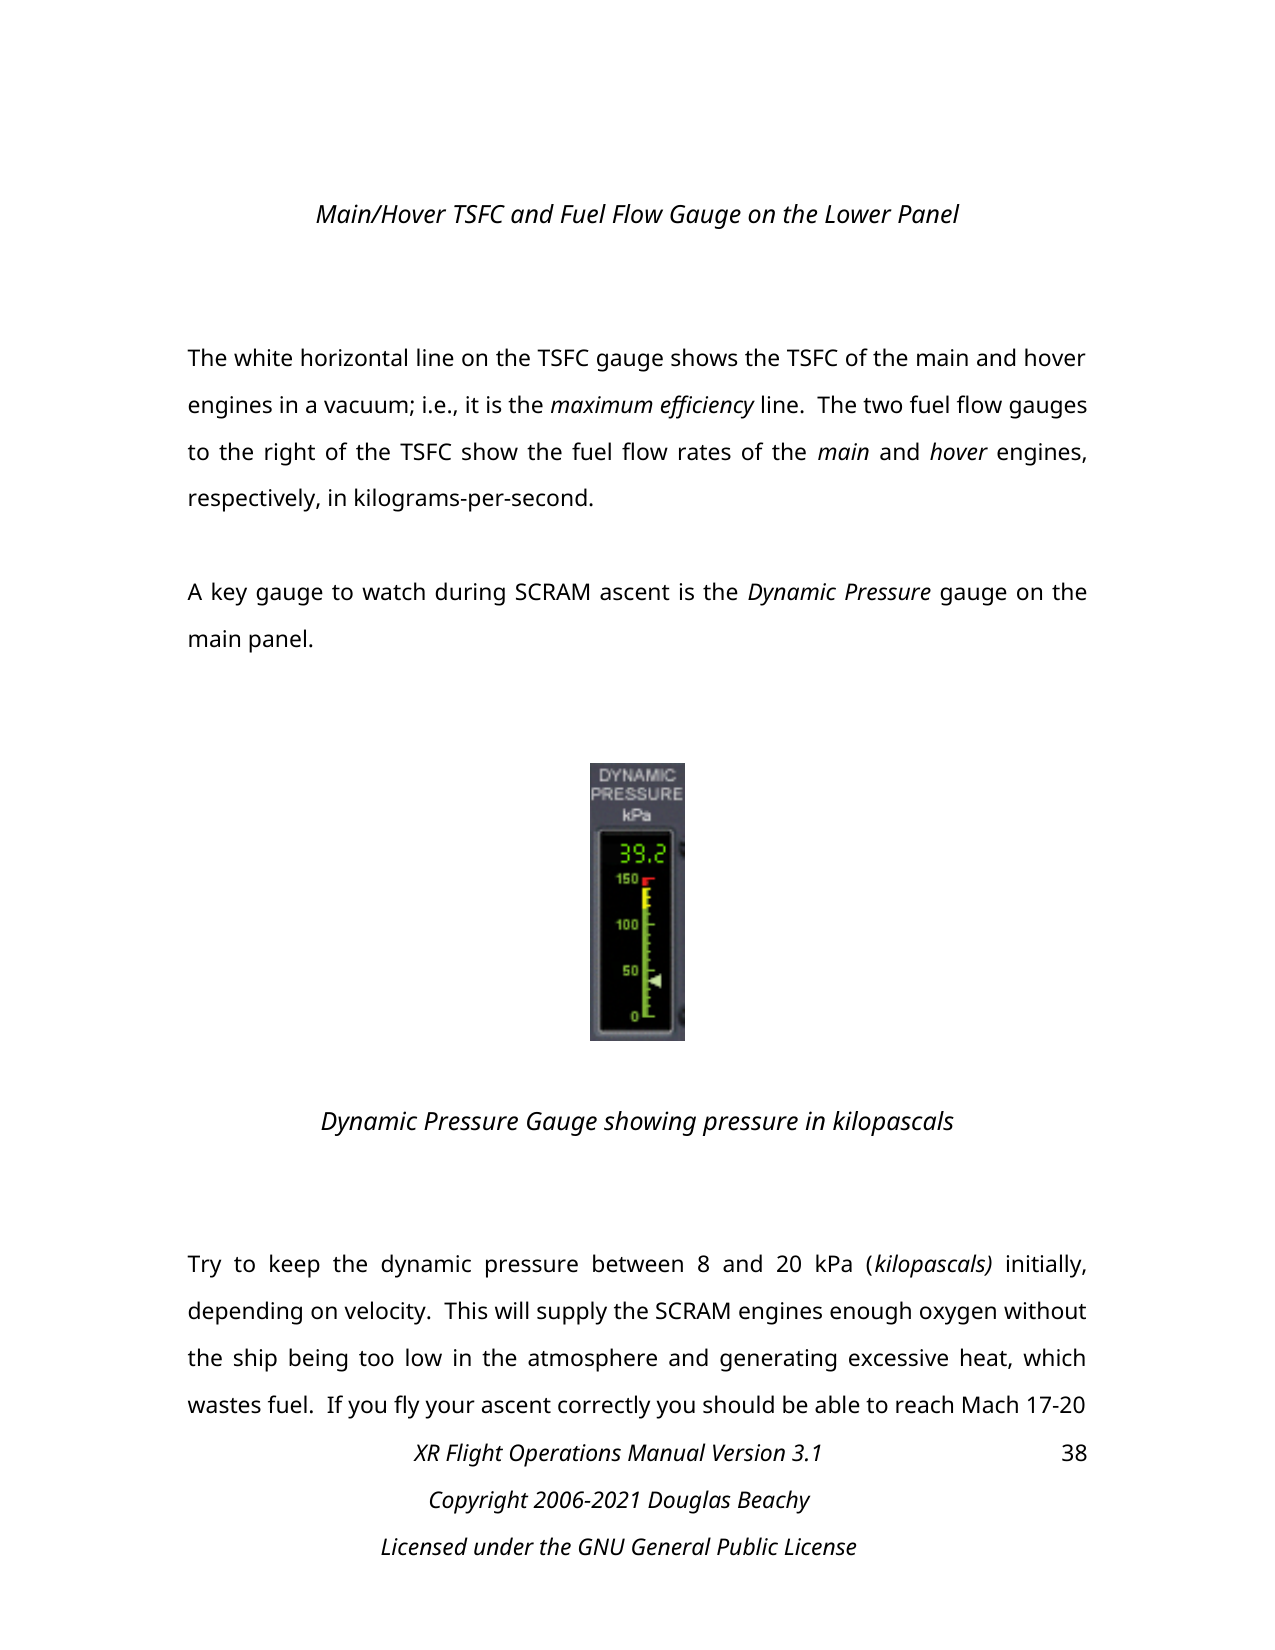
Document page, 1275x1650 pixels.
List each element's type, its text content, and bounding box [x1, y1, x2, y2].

text A key gauge to watch during SCRAM ascent is the Dynamic Pressure gauge on the main panel. [187, 576, 1087, 654]
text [187, 1248, 1087, 1420]
text The white horizontal line on the TSFC gauge shows the TSFC of the main and hover engines in a vacuum; i.e., it is the maximum efficiency line. The two fuel flow gauges to the right of the TSFC show the fuel flow rates of the main and hover engines, respectively, in kilograms-per-second. [187, 342, 1087, 513]
picture [590, 763, 685, 1041]
text Main/Hover TSFC and Fuel Flow Gauge on the Lower Panel [187, 197, 1087, 231]
text Dynamic Pressure Gauge showing pressure in kilopascals [187, 1103, 1087, 1138]
